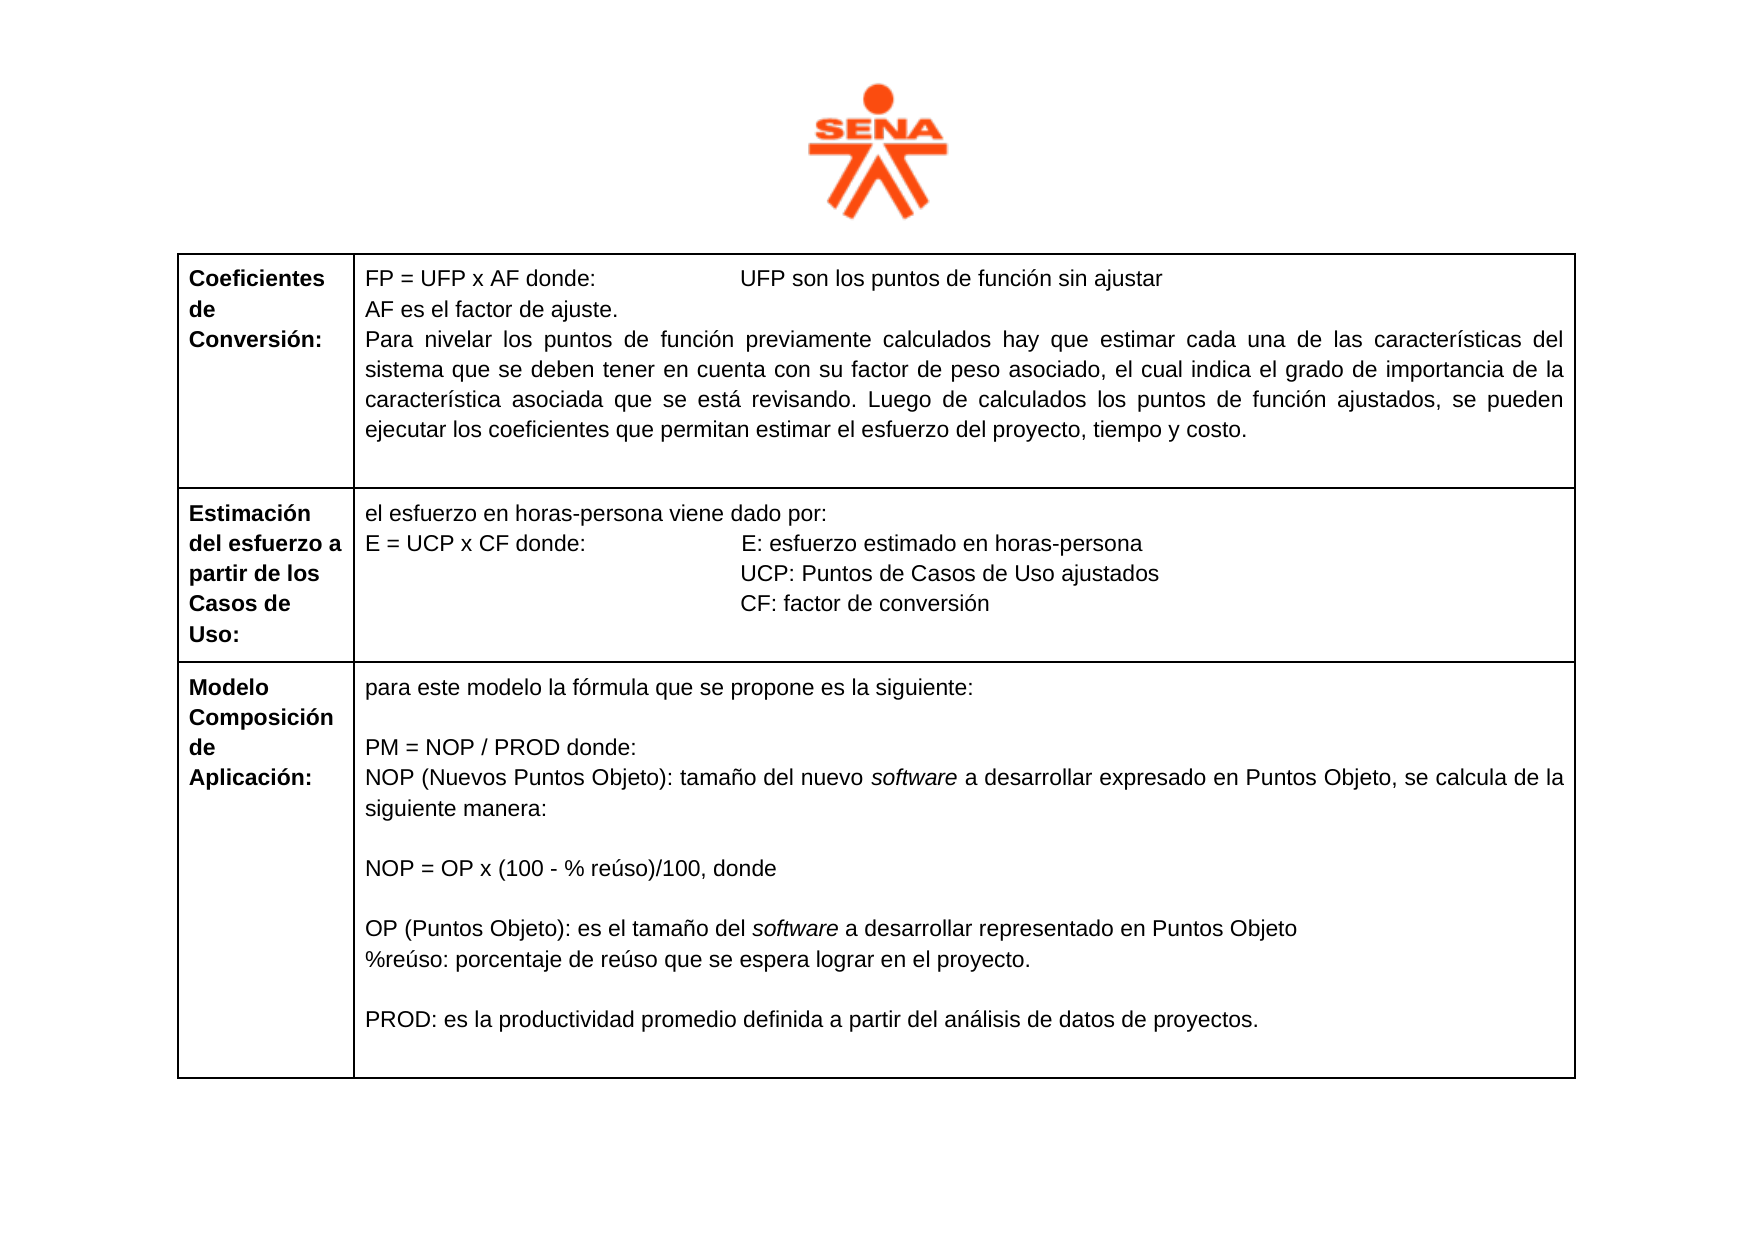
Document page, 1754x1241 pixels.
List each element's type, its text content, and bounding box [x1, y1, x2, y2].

table_cell para este modelo la fórmula que se propone es la siguiente: PM = NOP / PROD donde: NOP (Nuevos Puntos Objeto): tamaño del nuevo software a desarrollar expresado en Puntos Objeto, se calcula de la siguiente manera: NOP = OP x (100 - % reúso)/100, donde OP (Puntos Objeto): es el tamaño del software a desarrollar representado en Puntos Objeto %reúso: porcentaje de reúso que se espera lograr en el proyecto. PROD: es la productividad promedio definida a partir del análisis de datos de proyectos. [355, 663, 1574, 1077]
table_cell Estimación del esfuerzo a partir de los Casos de Uso: [179, 489, 353, 661]
table_cell Modelo Composición de Aplicación: [179, 663, 353, 1077]
picture [796, 75, 958, 227]
table_cell el esfuerzo en horas-persona viene dado por: E = UCP x CF donde: E: esfuerzo estimado en horas-persona UCP: Puntos de Casos de Uso ajustados CF: factor de conversión [355, 489, 1574, 661]
table_cell Puntos de Función Ajustados y Coeficientes de Conversión: [179, 255, 353, 487]
